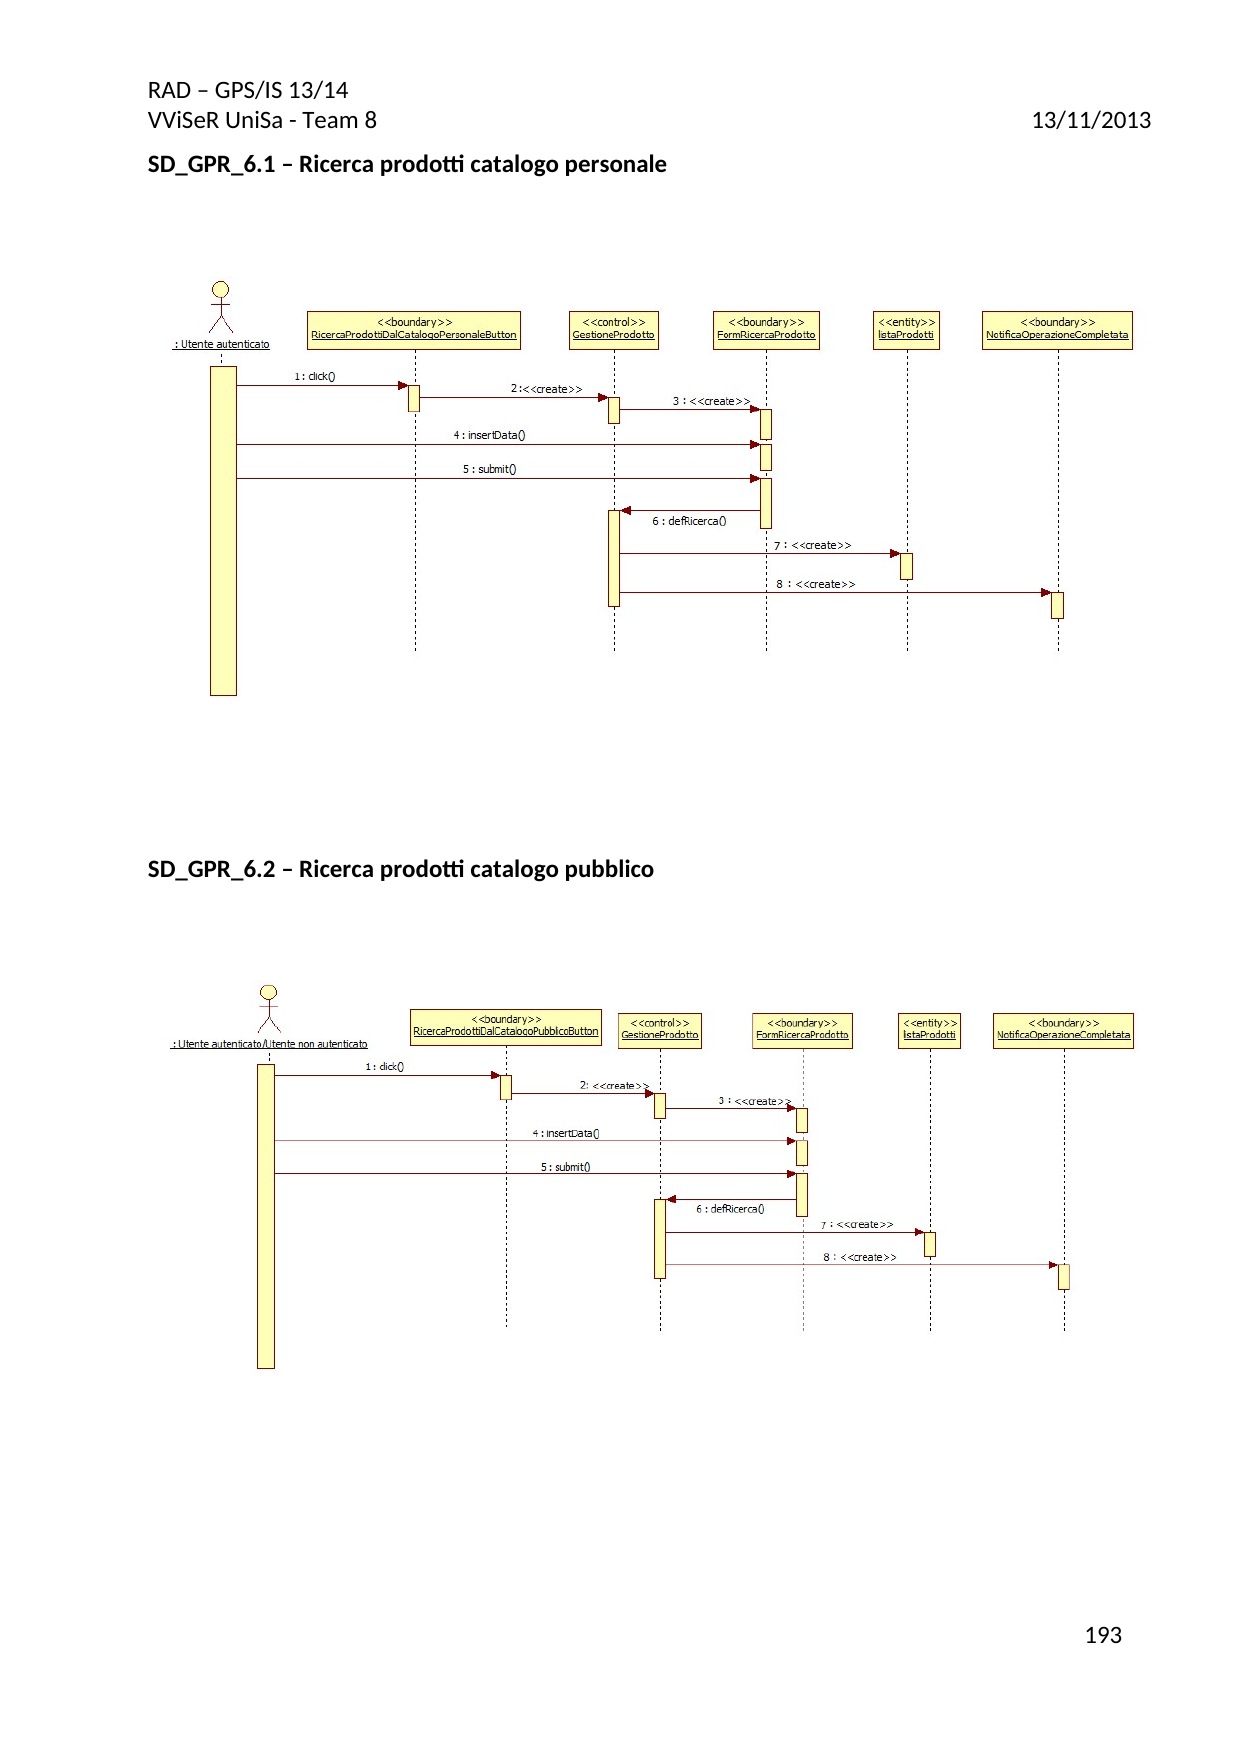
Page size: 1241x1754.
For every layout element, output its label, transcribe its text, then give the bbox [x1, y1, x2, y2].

picture [147, 965, 1152, 1388]
picture [147, 260, 1152, 715]
text SD_GPR_6.1 – Ricerca prodotti catalogo personale [148, 148, 1122, 178]
text SD_GPR_6.2 – Ricerca prodotti catalogo pubblico [148, 853, 1122, 884]
